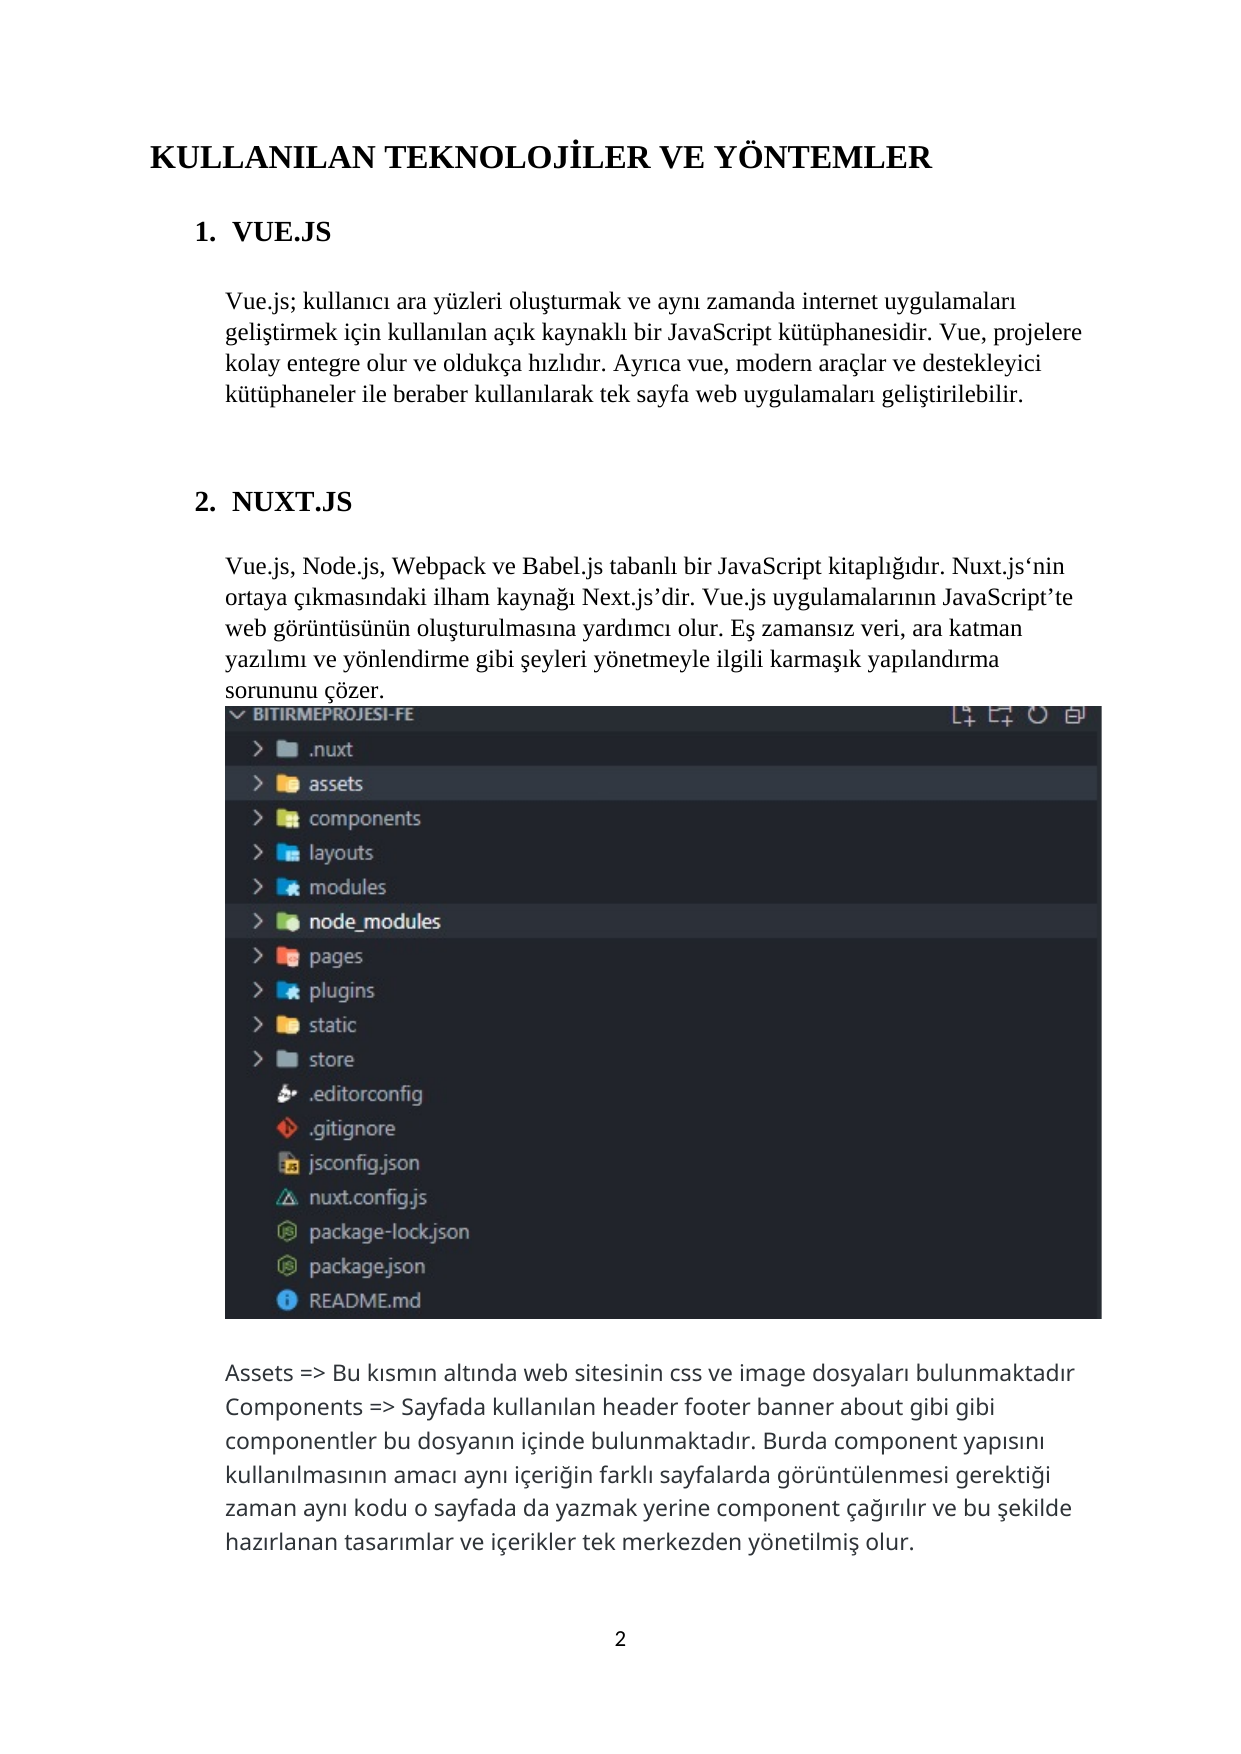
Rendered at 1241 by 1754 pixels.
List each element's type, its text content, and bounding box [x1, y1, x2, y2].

list Vue.js, Node.js, Webpack ve Babel.js tabanlı bir JavaScript kitaplığıdır. Nuxt.js‘nin ortaya çıkmasındaki ilham kaynağı Next.js’dir. Vue.js uygulamalarının JavaScript’te web görüntüsünün oluşturulmasına yardımcı olur. Eş zamansız veri, ara katman yazılımı ve yönlendirme gibi şeyleri yönetmeyle ilgili karmaşık yapılandırma sorununu çözer. [225, 551, 1090, 704]
picture [225, 706, 1102, 1319]
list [225, 1357, 1090, 1591]
list NUXT.JS [194, 484, 1090, 518]
list VUE.JS [194, 214, 1090, 247]
list Vue.js; kullanıcı ara yüzleri oluşturmak ve aynı zamanda internet uygulamaları geliştirmek için kullanılan açık kaynaklı bir JavaScript kütüphanesidir. Vue, projelere kolay entegre olur ve oldukça hızlıdır. Ayrıca vue, modern araçlar ve destekleyici kütüphaneler ile beraber kullanılarak tek sayfa web uygulamaları geliştirilebilir. [225, 286, 1090, 408]
text KULLANILAN TEKNOLOJİLER VE YÖNTEMLER [150, 137, 1090, 175]
